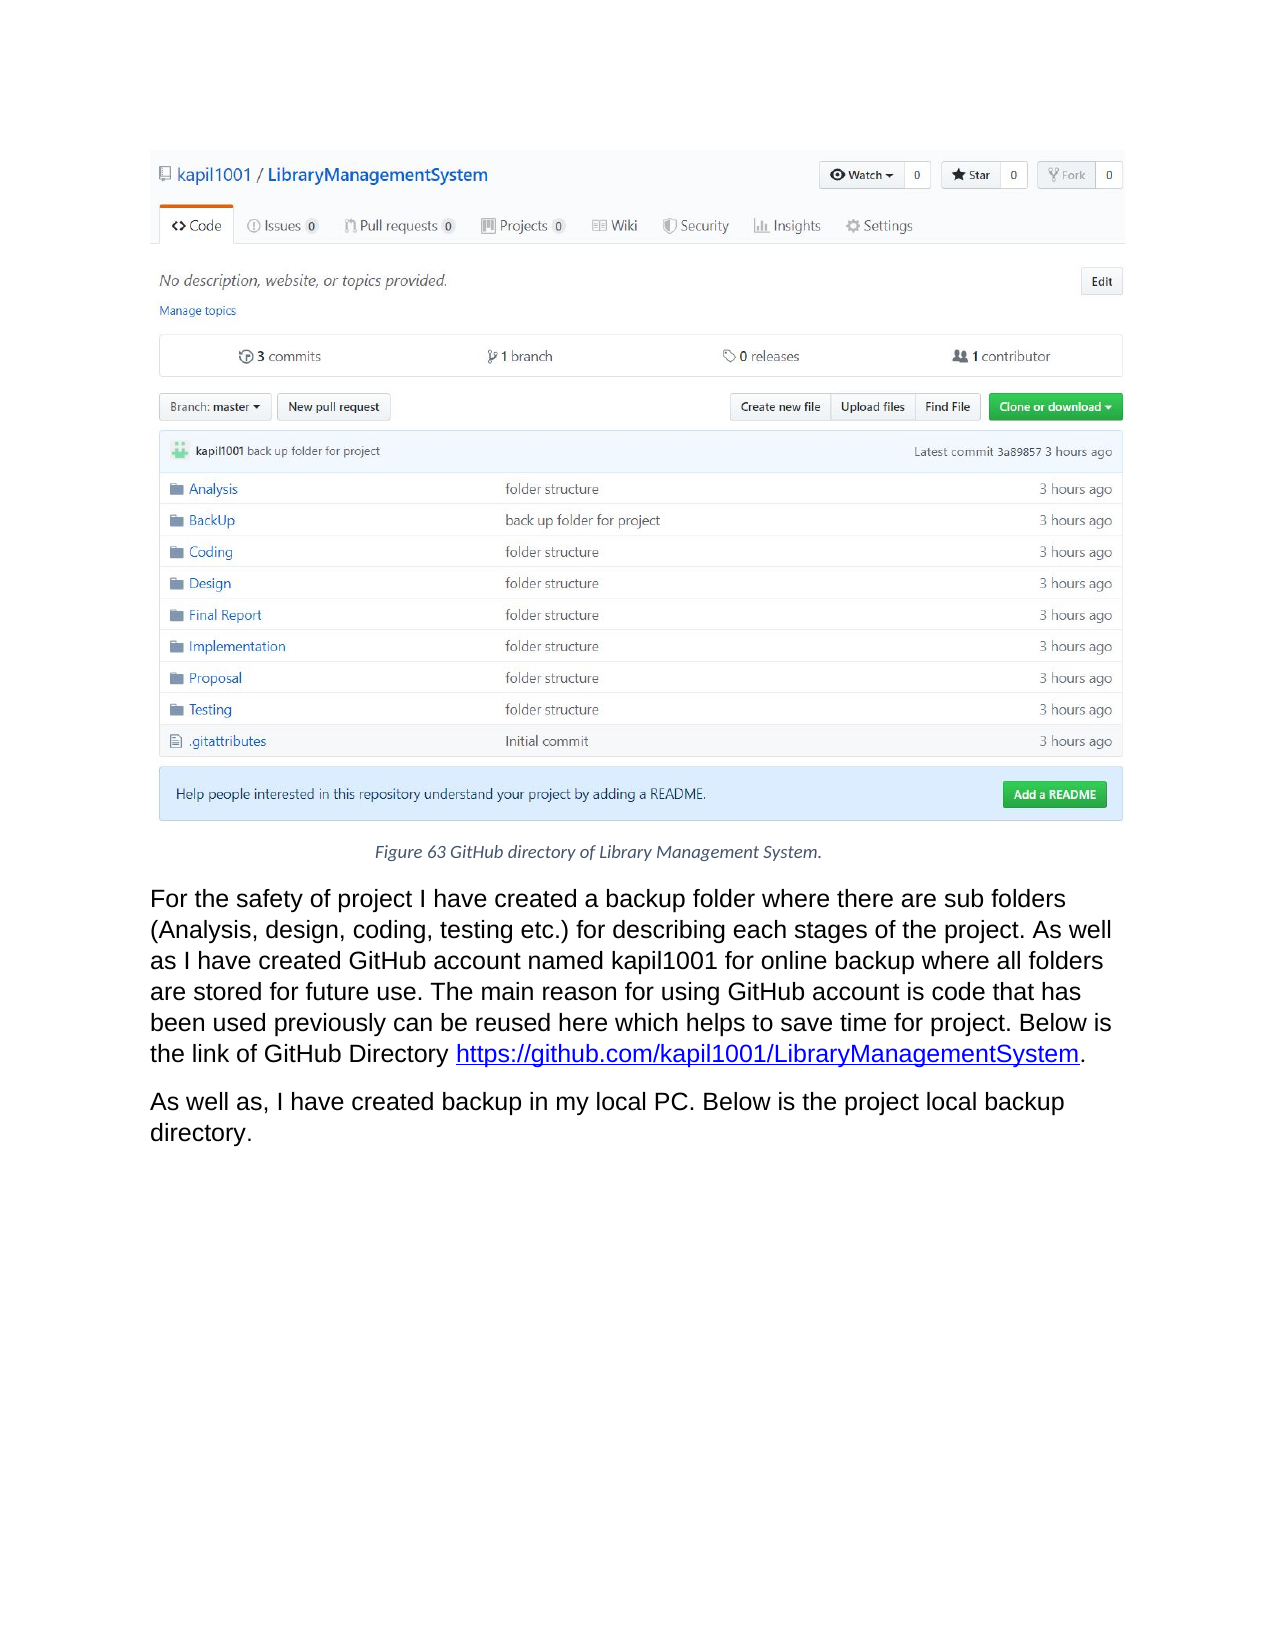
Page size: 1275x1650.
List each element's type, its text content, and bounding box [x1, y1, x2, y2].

picture [150, 150, 1125, 822]
text As well as, I have created backup in my local PC. Below is the project local backup directory. [150, 1087, 1125, 1147]
text For the safety of project I have created a backup folder where there are sub folders (Analysis, design, coding, testing etc.) for describing each stages of the project. As well as I have created GitHub account named kapil1001 for online backup where all folders are stored for future use. The main reason for using GitHub account is code that has been used previously can be reused here which helps to save time for project. Below is the link of GitHub Directory https://github.com/kapil1001/LibraryManagementSystem. [150, 884, 1125, 1068]
